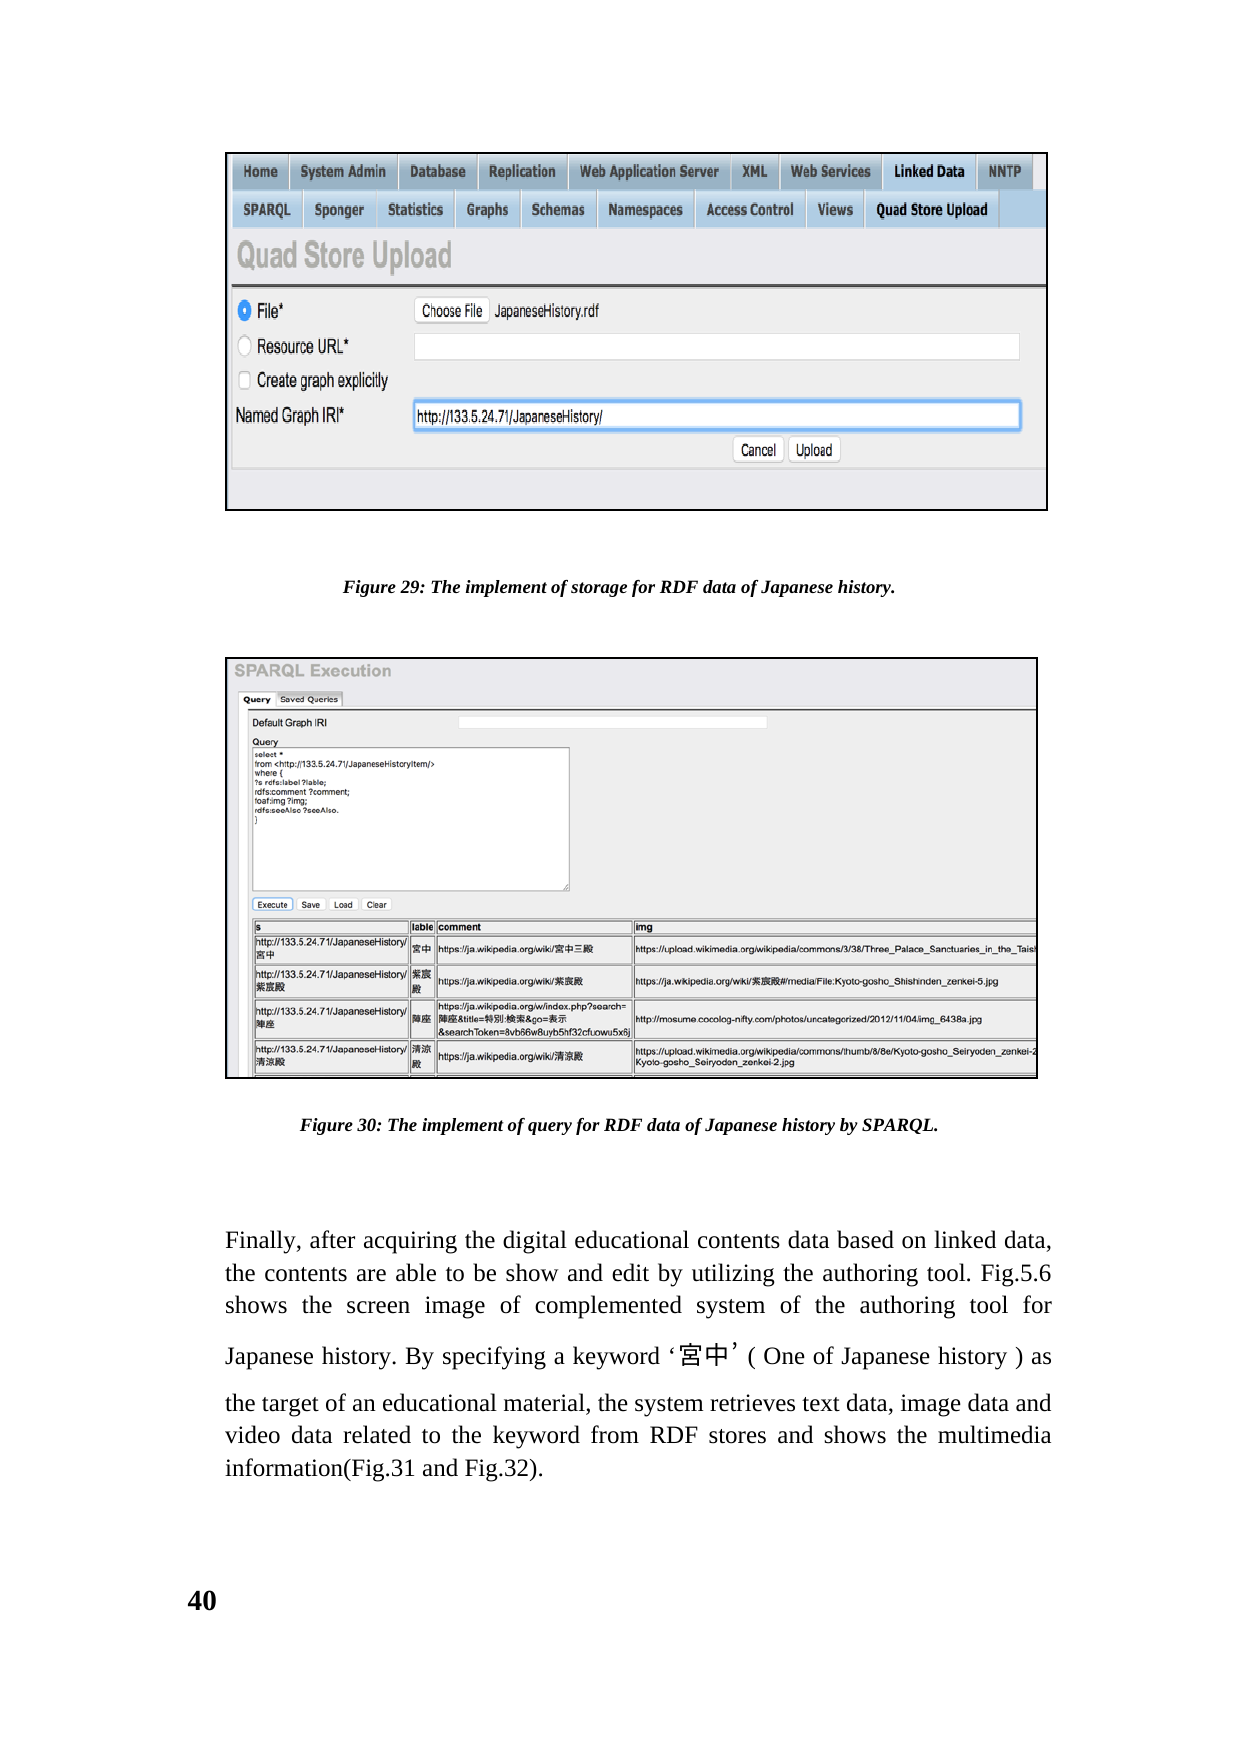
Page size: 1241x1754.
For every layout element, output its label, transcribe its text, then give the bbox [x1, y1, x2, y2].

text Figure 30: The implement of query for RDF data of Japanese history by SPARQL. [187, 1108, 1053, 1141]
text Figure 29: The implement of storage for RDF data of Japanese history. [187, 571, 1053, 603]
picture [227, 659, 1036, 1077]
list Finally, after acquiring the digital educational contents data based on linked data, the contents are able to be show and edit by utilizing the authoring tool. Fig.5.6 shows the screen image of complemented system of the authoring tool for Japanese history. By specifying a keyword ‘宮中’ ( One of Japanese history ) as the target of an educational material, the system retrieves text data, image data and video data related to the keyword from RDF stores and shows the multimedia information(Fig.31 and Fig.32). [225, 1223, 1053, 1483]
picture [227, 154, 1046, 509]
